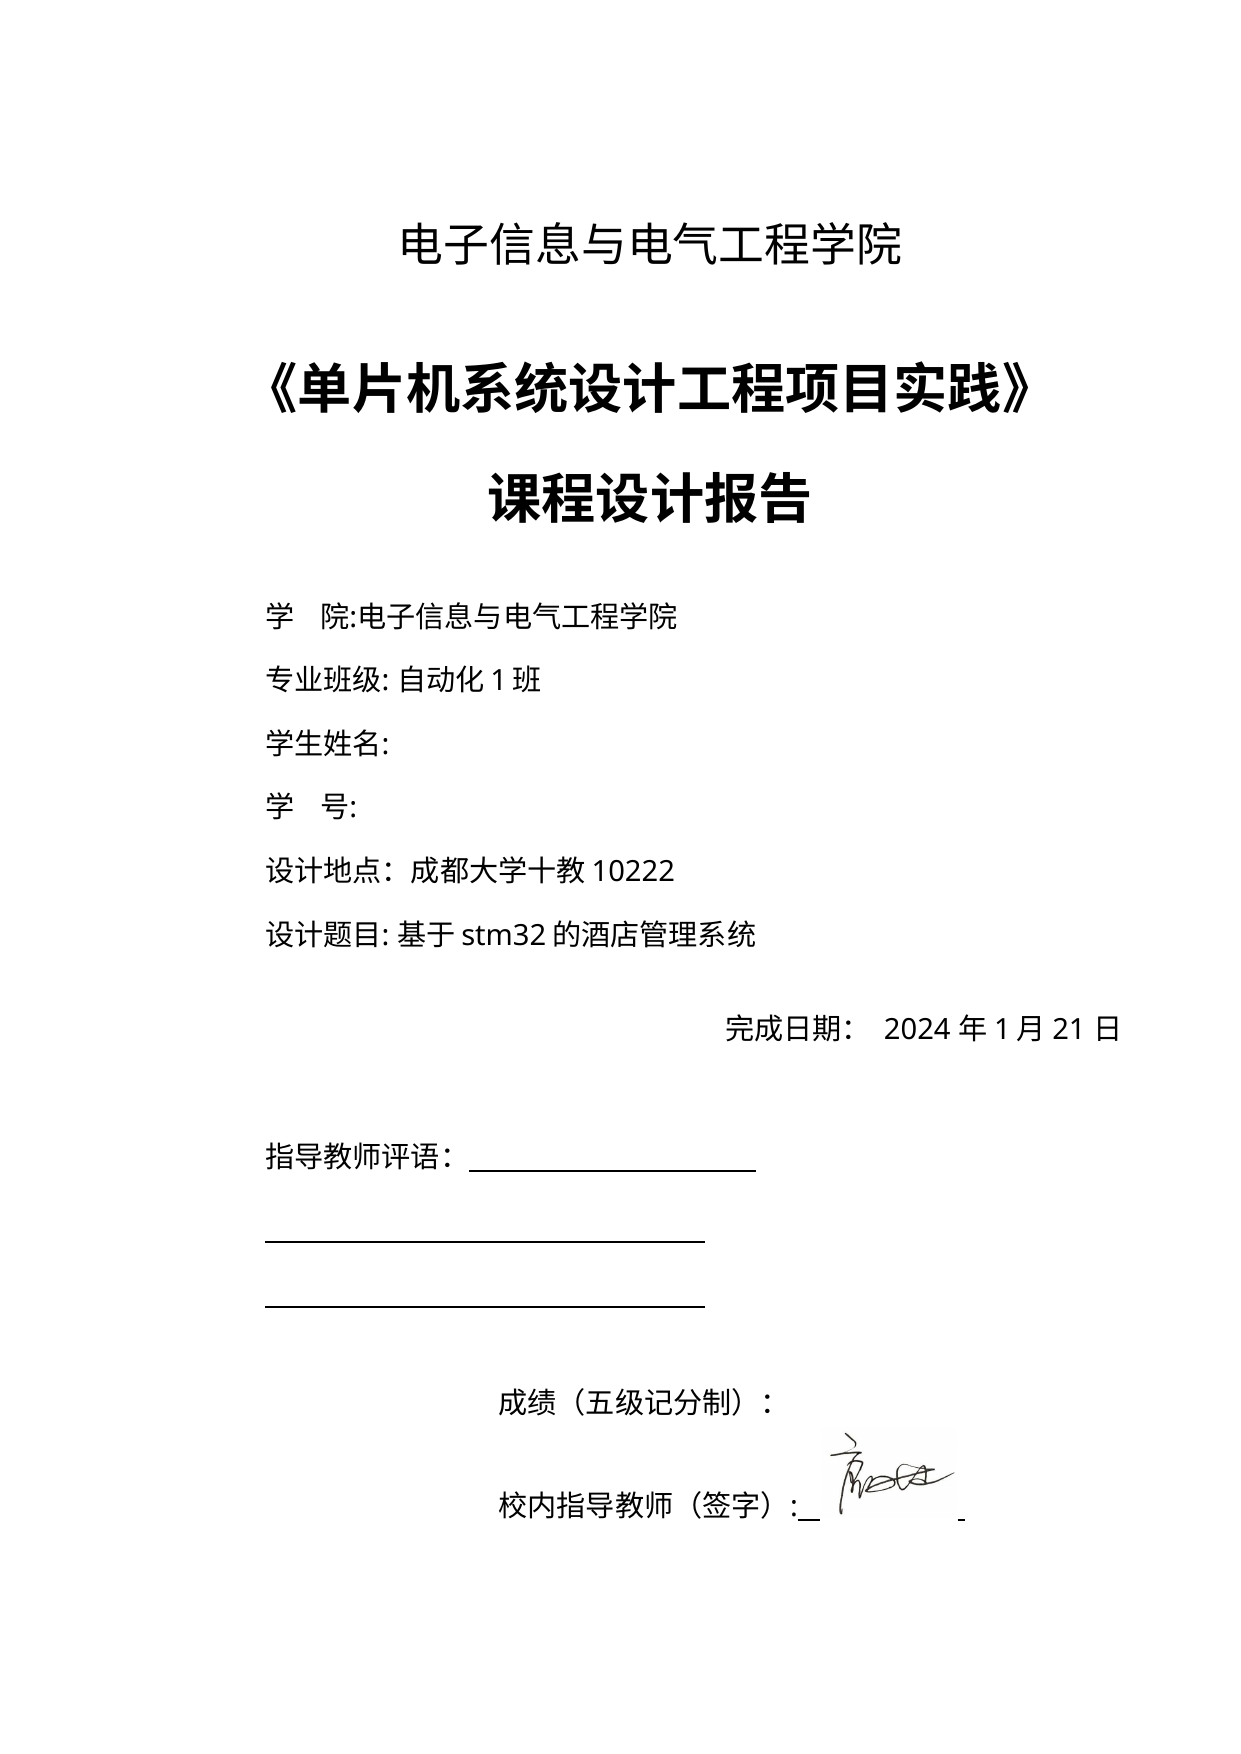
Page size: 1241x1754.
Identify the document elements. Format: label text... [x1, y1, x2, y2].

text 校内指导教师（签字）: [265, 1428, 1122, 1525]
text 专业班级: 自动化1班 [177, 657, 1122, 699]
text 课程设计报告 [177, 446, 1122, 543]
text 设计地点：成都大学十教10222 [265, 847, 1122, 890]
text 完成日期： 2024 年 1月 21 日 [265, 1006, 1122, 1048]
text 电子信息与电气工程学院 [177, 193, 1122, 290]
text 《单片机系统设计工程项目实践》 [177, 337, 1122, 434]
text 学 号: [265, 784, 1122, 826]
text 学生姓名: [265, 720, 1122, 763]
text 成绩（五级记分制）： [265, 1379, 1122, 1422]
text 指导教师评语： [265, 1134, 1122, 1176]
text 设计题目: 基于stm32的酒店管理系统 [265, 911, 1122, 953]
picture [820, 1427, 958, 1517]
text 学 院:电子信息与电气工程学院 [177, 593, 1122, 636]
